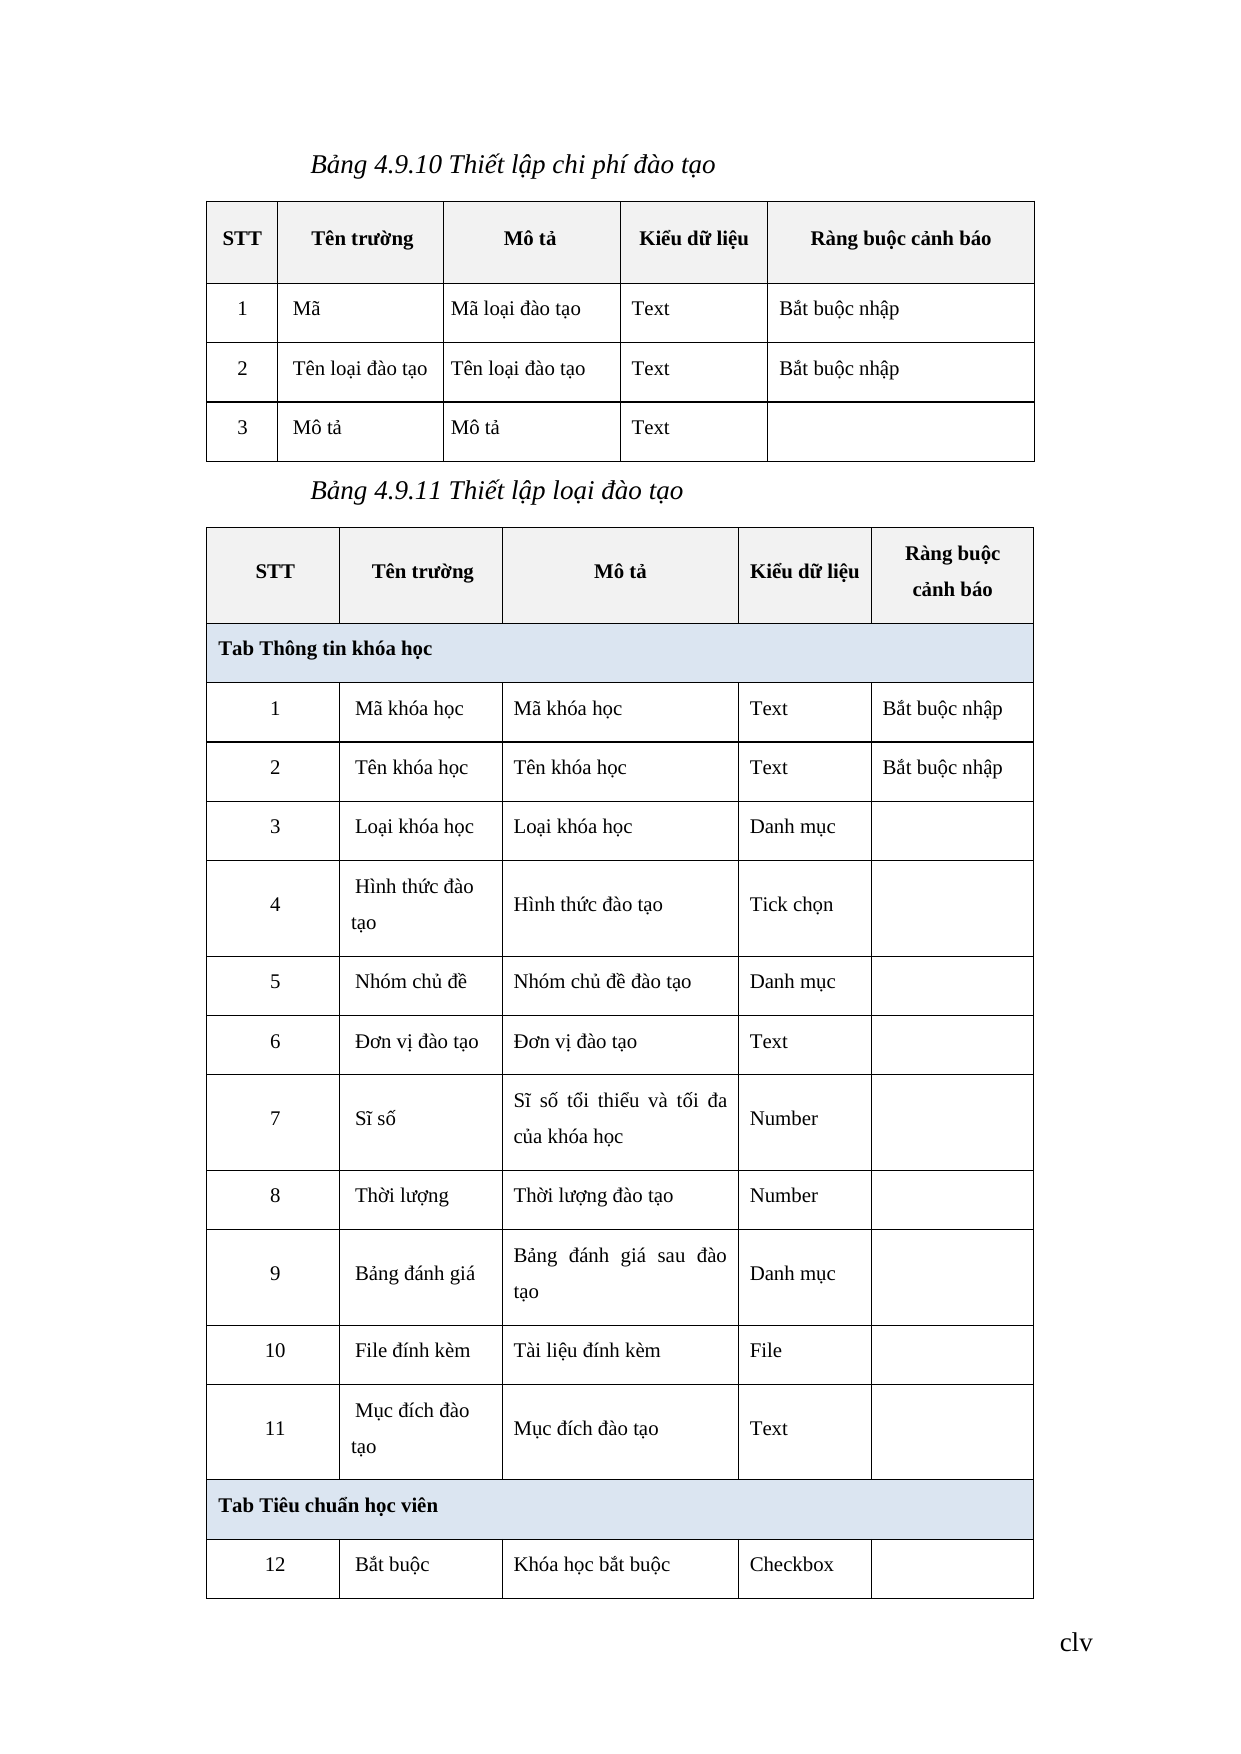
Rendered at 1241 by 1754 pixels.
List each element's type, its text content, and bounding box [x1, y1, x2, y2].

table_cell 1 [207, 284, 277, 342]
table_cell Text [739, 1016, 871, 1074]
table_cell [768, 403, 1034, 461]
table_cell 3 [207, 403, 277, 461]
table_cell Khóa học bắt buộc [503, 1540, 738, 1598]
table_cell Tên loại đào tạo [444, 343, 620, 401]
table_cell Mục đích đào tạo [340, 1385, 502, 1479]
table_header Kiểu dữ liệu [739, 528, 871, 623]
table_cell Bắt buộc nhập [768, 343, 1034, 401]
table_header STT [207, 528, 339, 623]
table_cell Loại khóa học [340, 802, 502, 860]
table_cell Tab Tiêu chuẩn học viên [207, 1480, 1033, 1539]
table_cell Mô tả [278, 403, 443, 461]
table_cell 9 [207, 1230, 339, 1324]
table_cell Bắt buộc nhập [872, 743, 1033, 801]
table_cell Danh mục [739, 957, 871, 1015]
table_cell Bắt buộc nhập [872, 683, 1033, 741]
table_cell Đơn vị đào tạo [340, 1016, 502, 1074]
table_cell Thời lượng đào tạo [503, 1171, 738, 1229]
table_cell Text [621, 284, 767, 342]
table_cell 1 [207, 683, 339, 741]
table_cell [872, 1075, 1033, 1170]
table_header Kiểu dữ liệu [621, 202, 767, 283]
table_cell Text [739, 683, 871, 741]
text Bảng 4.9.11 Thiết lập loại đào tạo [207, 474, 1092, 506]
table_cell Checkbox [739, 1540, 871, 1598]
table_cell Tài liệu đính kèm [503, 1326, 738, 1384]
table_cell Tab Thông tin khóa học [207, 624, 1033, 682]
table_cell Sĩ số [340, 1075, 502, 1170]
table_cell Text [739, 1385, 871, 1479]
table_cell Text [621, 343, 767, 401]
table_cell Nhóm chủ đề đào tạo [503, 957, 738, 1015]
table_cell 6 [207, 1016, 339, 1074]
table_cell Danh mục [739, 802, 871, 860]
table_cell Mã khóa học [340, 683, 502, 741]
table_header Mô tả [444, 202, 620, 283]
table_cell File [739, 1326, 871, 1384]
table_cell File đính kèm [340, 1326, 502, 1384]
table_cell Tên loại đào tạo [278, 343, 443, 401]
table_cell 2 [207, 743, 339, 801]
table_header Tên trường [340, 528, 502, 623]
table_cell Nhóm chủ đề [340, 957, 502, 1015]
table_cell Bảng đánh giá sau đào tạo [503, 1230, 738, 1324]
table_cell Loại khóa học [503, 802, 738, 860]
table_cell [872, 1540, 1033, 1598]
table_cell 10 [207, 1326, 339, 1384]
table_cell Bắt buộc [340, 1540, 502, 1598]
table_cell [872, 957, 1033, 1015]
table_header Ràng buộc cảnh báo [872, 528, 1033, 623]
table_cell Number [739, 1075, 871, 1170]
table_cell [872, 1326, 1033, 1384]
table_cell [872, 1171, 1033, 1229]
table_cell [872, 1230, 1033, 1324]
table_cell [872, 802, 1033, 860]
table_cell Hình thức đào tạo [503, 861, 738, 956]
table_cell [872, 1016, 1033, 1074]
table_header Ràng buộc cảnh báo [768, 202, 1034, 283]
table_cell 2 [207, 343, 277, 401]
table_cell Thời lượng [340, 1171, 502, 1229]
table_cell 12 [207, 1540, 339, 1598]
table_cell Text [739, 743, 871, 801]
table_cell Đơn vị đào tạo [503, 1016, 738, 1074]
table_cell Tick chọn [739, 861, 871, 956]
table_cell Mã khóa học [503, 683, 738, 741]
table_cell Mã loại đào tạo [444, 284, 620, 342]
table_cell Hình thức đào tạo [340, 861, 502, 956]
table_cell Mã [278, 284, 443, 342]
table_cell [872, 1385, 1033, 1479]
table_cell Text [621, 403, 767, 461]
table_cell Number [739, 1171, 871, 1229]
table_cell Mục đích đào tạo [503, 1385, 738, 1479]
table_cell Danh mục [739, 1230, 871, 1324]
table_cell 5 [207, 957, 339, 1015]
table_cell Bảng đánh giá [340, 1230, 502, 1324]
table_header Mô tả [503, 528, 738, 623]
table_header STT [207, 202, 277, 283]
table_header Tên trường [278, 202, 443, 283]
table_cell 8 [207, 1171, 339, 1229]
table_cell Tên khóa học [503, 743, 738, 801]
table_cell 3 [207, 802, 339, 860]
text Bảng 4.9.10 Thiết lập chi phí đào tạo [207, 148, 1092, 179]
table_cell 4 [207, 861, 339, 956]
table_cell Bắt buộc nhập [768, 284, 1034, 342]
table_cell 11 [207, 1385, 339, 1479]
table_cell Mô tả [444, 403, 620, 461]
table_cell 7 [207, 1075, 339, 1170]
table_cell [872, 861, 1033, 956]
table_cell Sĩ số tổi thiểu và tối đa của khóa học [503, 1075, 738, 1170]
table_cell Tên khóa học [340, 743, 502, 801]
